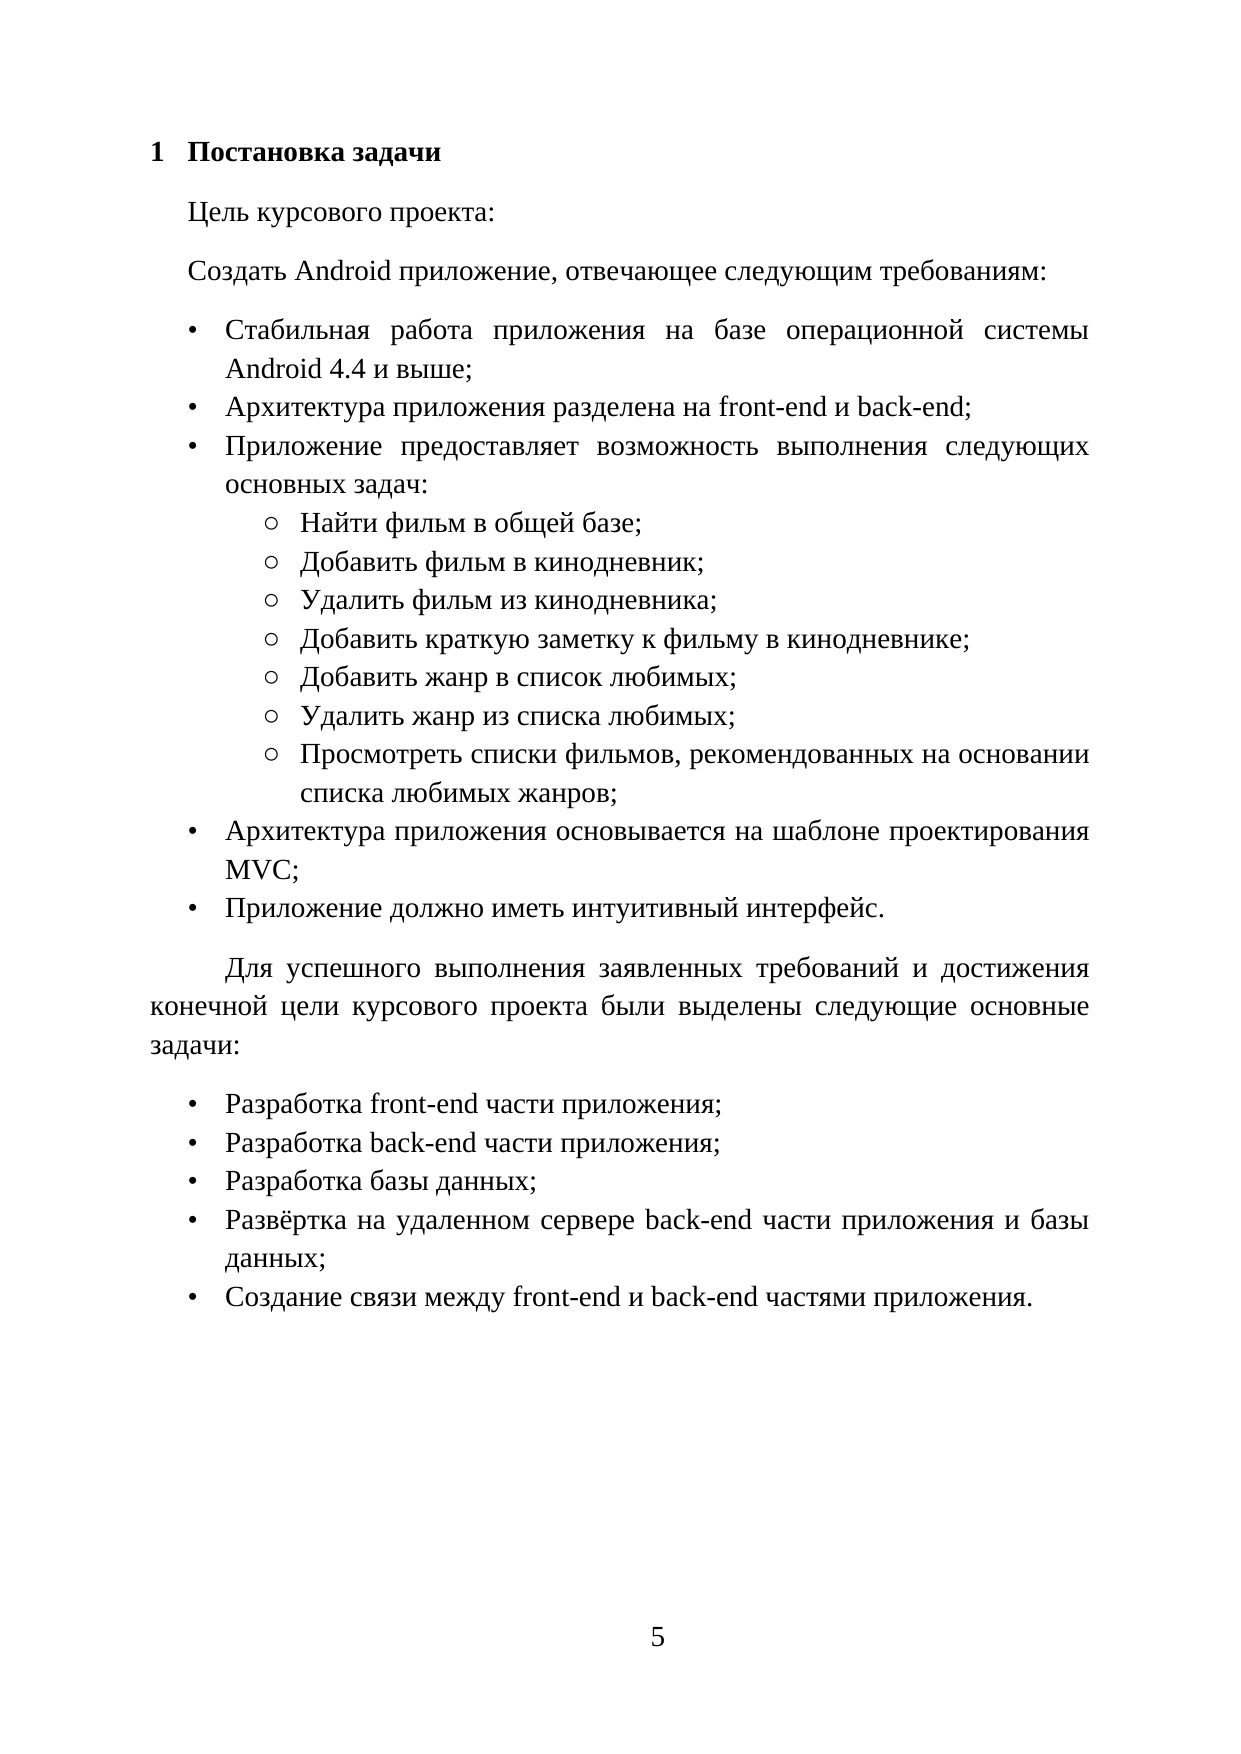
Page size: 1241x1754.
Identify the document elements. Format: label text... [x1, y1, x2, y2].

list Создание связи между front-end и back-end частями приложения. [187, 1279, 1090, 1313]
text Цель курсового проекта: [150, 194, 1090, 227]
list Разработка back-end части приложения; [187, 1125, 1090, 1158]
list Просмотреть списки фильмов, рекомендованных на основании списка любимых жанров; [262, 736, 1090, 808]
list Архитектура приложения разделена на front-end и back-end; [187, 389, 1090, 423]
list Приложение должно иметь интуитивный интерфейс. [187, 891, 1090, 924]
list Разработка front-end части приложения; [187, 1086, 1090, 1120]
list Добавить краткую заметку к фильму в кинодневнике; [262, 621, 1090, 654]
list Приложение предоставляет возможность выполнения следующих основных задач: [187, 428, 1090, 500]
list Архитектура приложения основывается на шаблоне проектирования MVC; [187, 813, 1090, 886]
subtitle Постановка задачи [150, 134, 1090, 168]
list Найти фильм в общей базе; [262, 505, 1090, 539]
text Для успешного выполнения заявленных требований и достижения конечной цели курсового проекта были выделены следующие основные задачи: [150, 950, 1090, 1061]
list Добавить фильм в кинодневник; [262, 544, 1090, 577]
list Добавить жанр в список любимых; [262, 659, 1090, 693]
list Разработка базы данных; [187, 1163, 1090, 1197]
list Удалить жанр из списка любимых; [262, 698, 1090, 731]
list Развёртка на удаленном сервере back-end части приложения и базы данных; [187, 1202, 1090, 1274]
text Создать Android приложение, отвечающее следующим требованиям: [150, 253, 1090, 287]
list Стабильная работа приложения на базе операционной системы Android 4.4 и выше; [187, 312, 1090, 384]
list Удалить фильм из кинодневника; [262, 582, 1090, 616]
